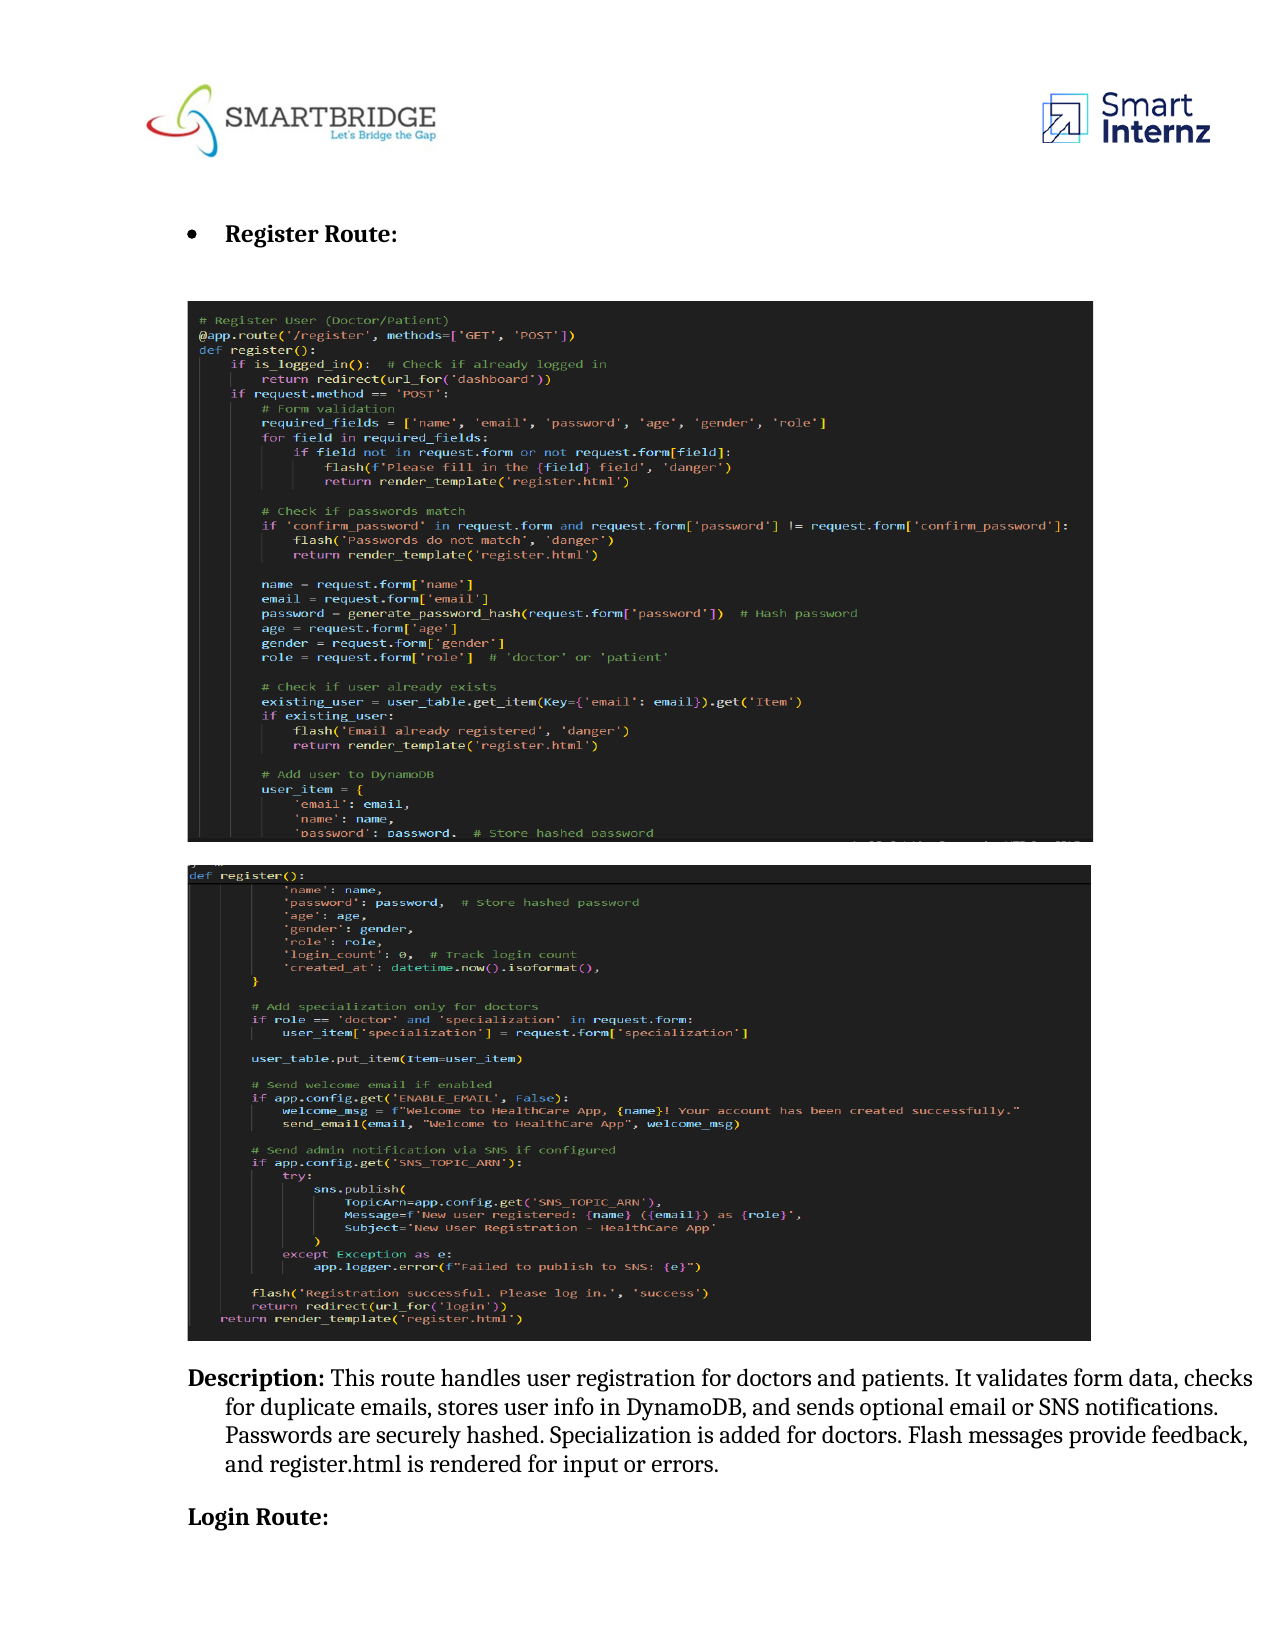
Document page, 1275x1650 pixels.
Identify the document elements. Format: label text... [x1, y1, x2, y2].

text Description: This route handles user registration for doctors and patients. It validates form data, checks for duplicate emails, stores user info in DynamoDB, and sends optional email or SNS notifications. Passwords are securely hashed. Specialization is added for doctors. Flash messages provide feedback, and register.html is rendered for input or errors. [188, 1364, 1275, 1479]
picture [187, 301, 1094, 842]
list Register Route: [187, 220, 1275, 249]
picture [143, 78, 439, 161]
picture [187, 865, 1091, 1341]
picture [1037, 92, 1214, 143]
text Login Route: [188, 1503, 1275, 1531]
